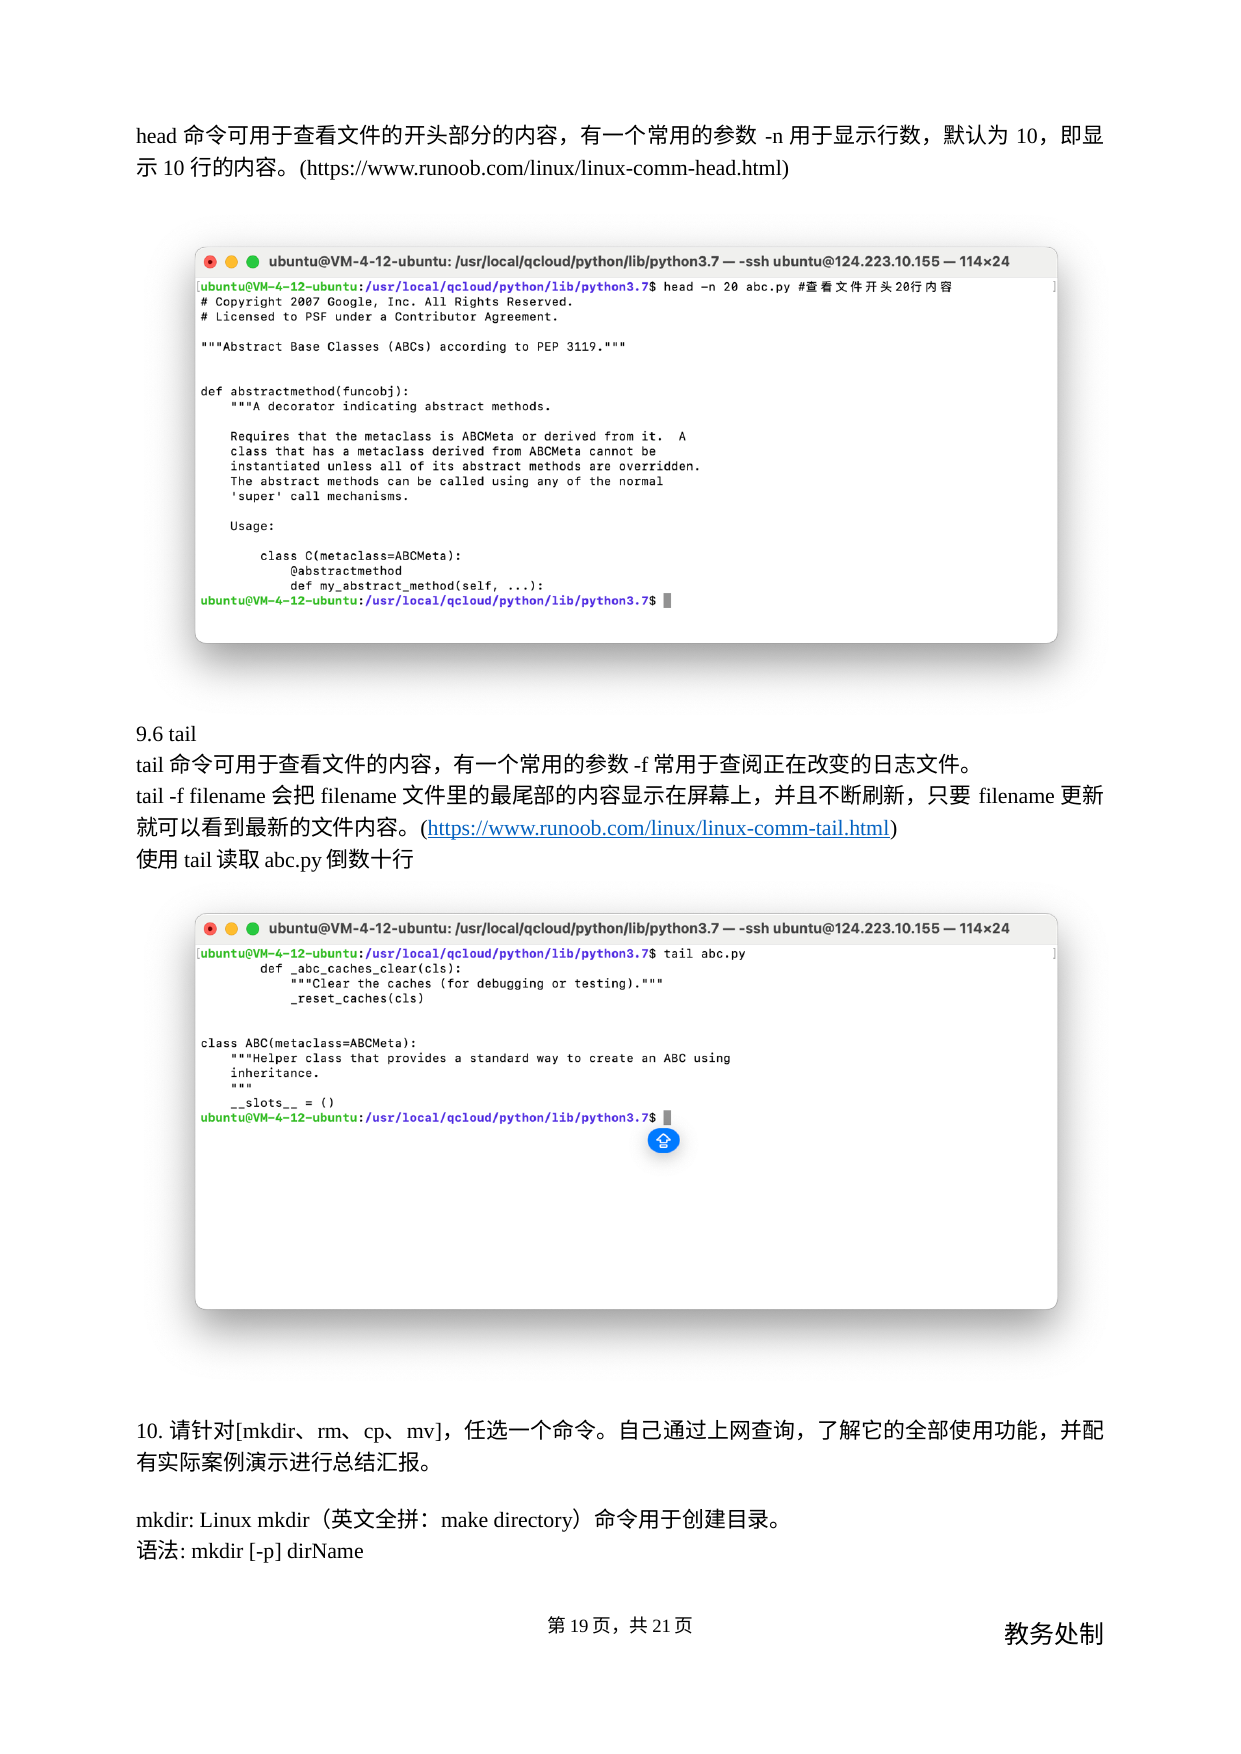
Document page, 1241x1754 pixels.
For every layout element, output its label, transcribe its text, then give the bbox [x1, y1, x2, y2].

text mkdir: Linux mkdir（英文全拼：make directory）命令用于创建目录。 [136, 1502, 1104, 1533]
picture [135, 206, 1117, 722]
text tail 命令可用于查看文件的内容，有一个常用的参数 -f 常用于查阅正在改变的日志文件。 [136, 747, 1104, 778]
text 9.6 tail [136, 722, 1104, 747]
picture [135, 873, 1117, 1388]
text tail -f filename 会把 filename 文件里的最尾部的内容显示在屏幕上，并且不断刷新，只要 filename 更新就可以看到最新的文件内容。(https://www.runoob.com/linux/linux-comm-tail.html) [136, 778, 1104, 842]
text 使用tail读取abc.py倒数十行 [136, 842, 1104, 873]
text 10. 请针对[mkdir、rm、cp、mv]，任选一个命令。自己通过上网查询，了解它的全部使用功能，并配有实际案例演示进行总结汇报。 [136, 1413, 1104, 1476]
text 语法: mkdir [-p] dirName [136, 1533, 1104, 1565]
text head 命令可用于查看文件的开头部分的内容，有一个常用的参数 -n 用于显示行数，默认为 10，即显示 10 行的内容。(https://www.runoob.com/linux/linux-comm-head.html) [136, 118, 1104, 181]
